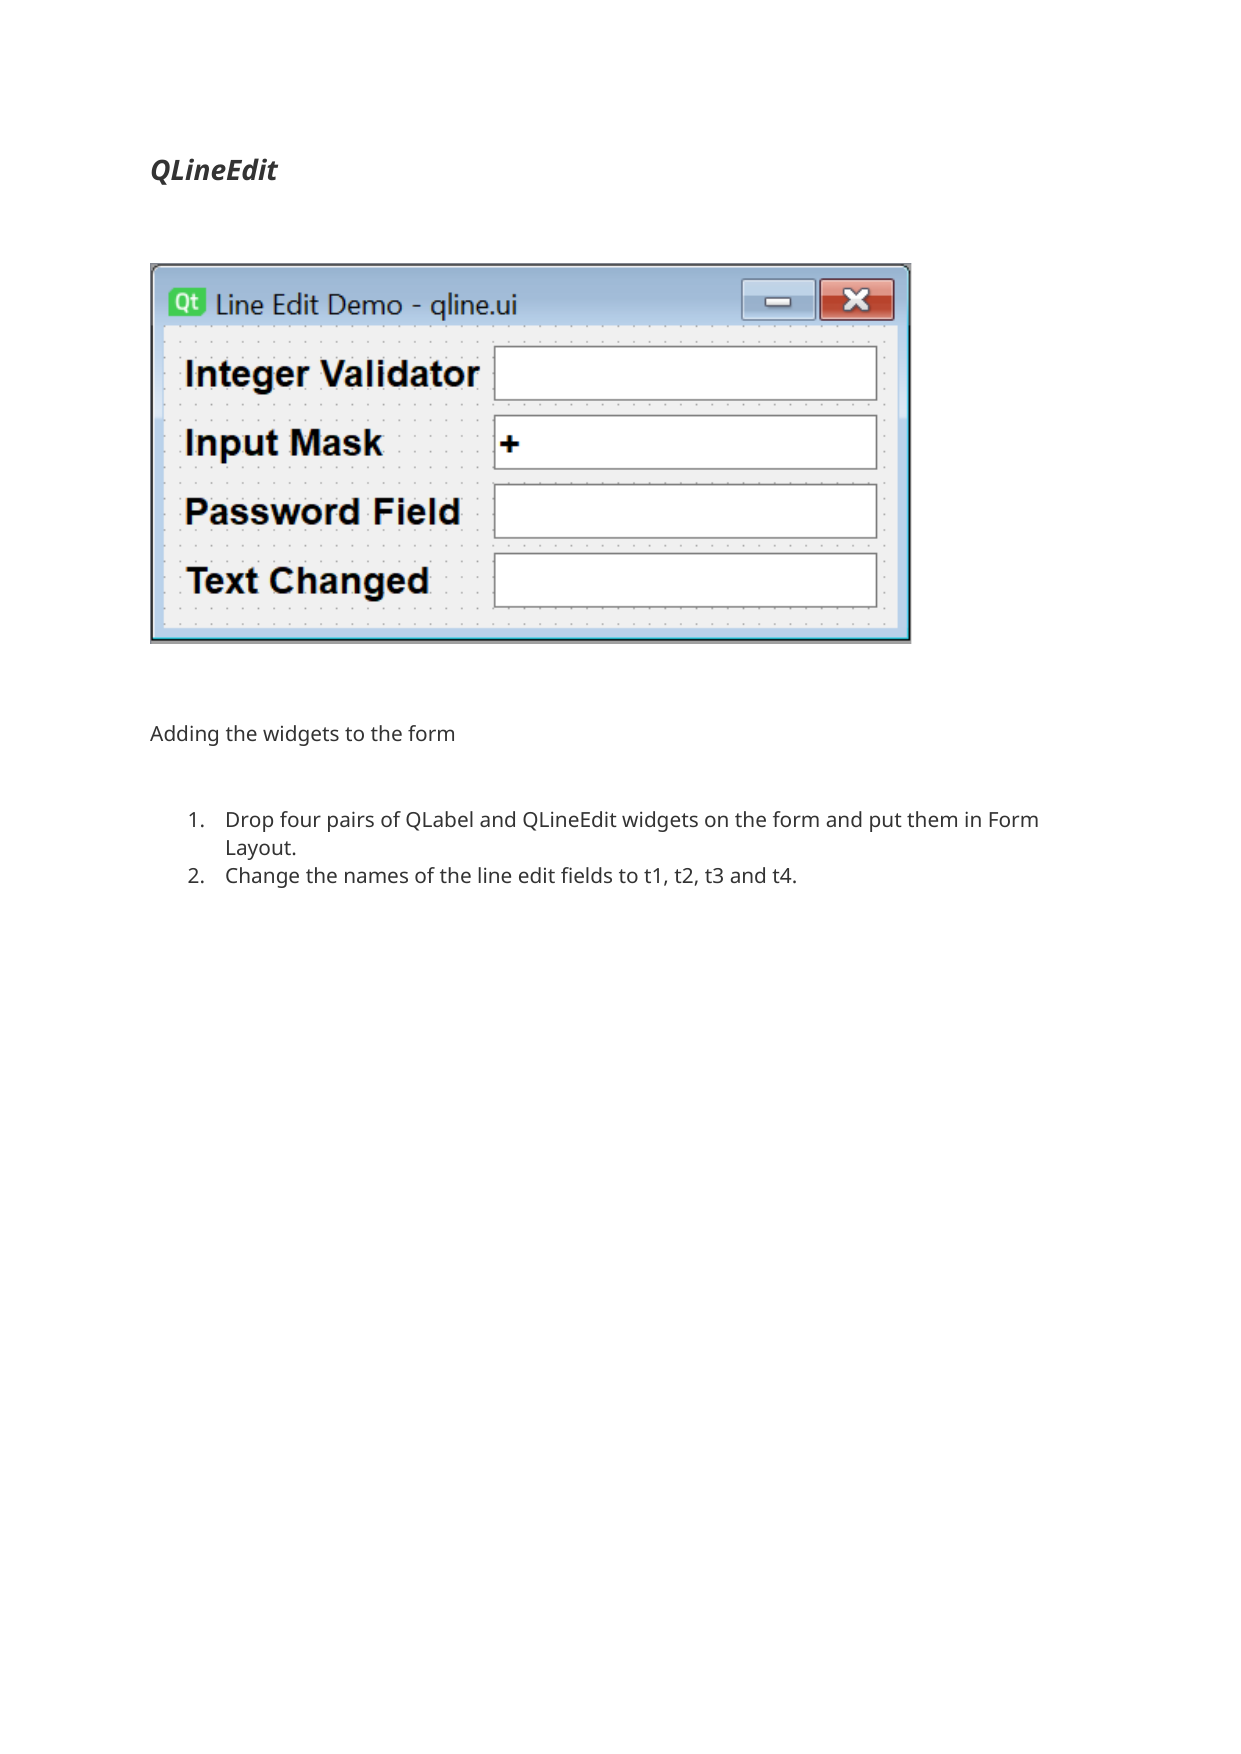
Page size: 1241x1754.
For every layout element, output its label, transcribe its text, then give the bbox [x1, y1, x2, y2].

picture [150, 263, 912, 644]
subtitle QLineEdit [150, 150, 1090, 188]
list Drop four pairs of QLabel and QLineEdit widgets on the form and put them in Form Layout. [187, 805, 1090, 862]
text Adding the widgets to the form [150, 719, 1090, 776]
list Change the names of the line edit fields to t1, t2, t3 and t4. [187, 862, 1090, 890]
